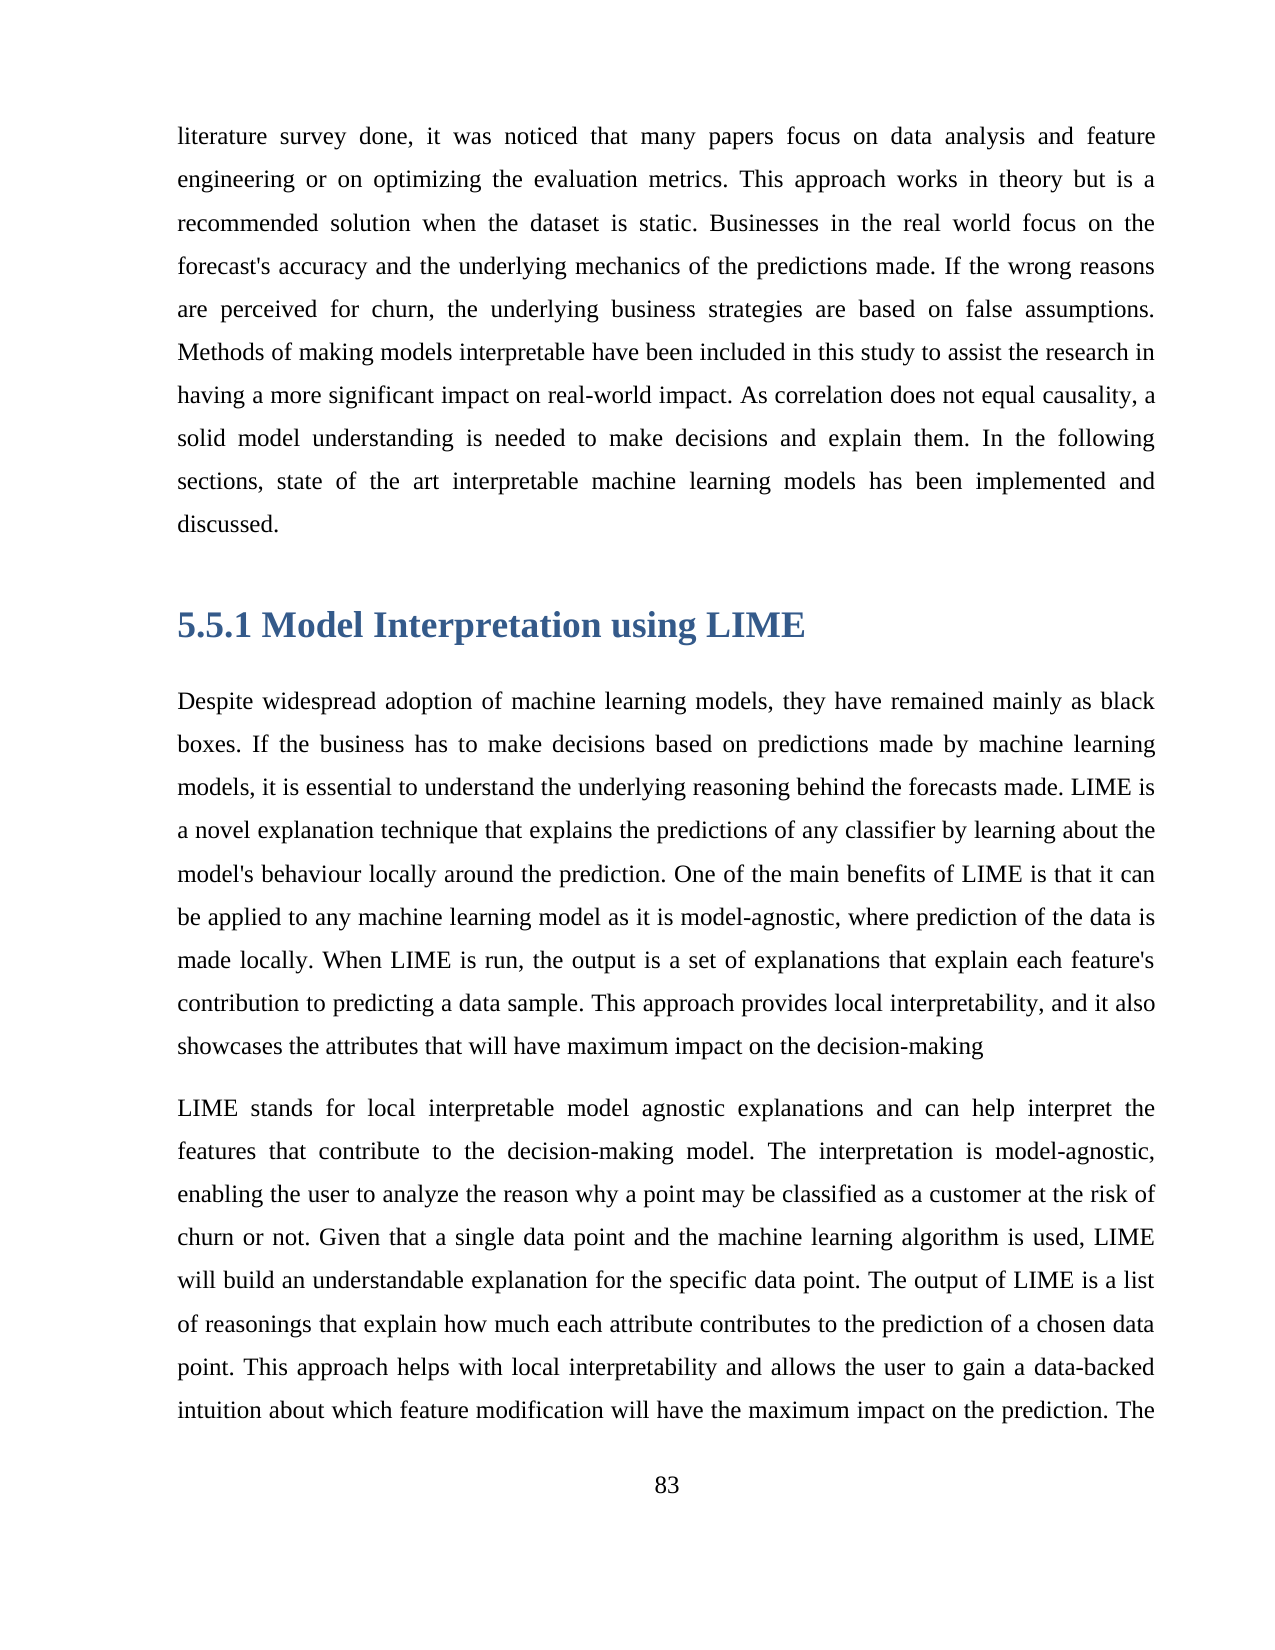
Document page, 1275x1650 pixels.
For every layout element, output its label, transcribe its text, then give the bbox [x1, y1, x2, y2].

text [177, 121, 1156, 538]
text Despite widespread adoption of machine learning models, they have remained mainly as black boxes. If the business has to make decisions based on predictions made by machine learning models, it is essential to understand the underlying reasoning behind the forecasts made. LIME is a novel explanation technique that explains the predictions of any classifier by learning about the model's behaviour locally around the prediction. One of the main benefits of LIME is that it can be applied to any machine learning model as it is model-agnostic, where prediction of the data is made locally. When LIME is run, the output is a set of explanations that explain each feature's contribution to predicting a data sample. This approach provides local interpretability, and it also showcases the attributes that will have maximum impact on the decision-making [177, 686, 1156, 1060]
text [177, 1093, 1156, 1424]
subtitle 5.5.1 Model Interpretation using LIME [177, 603, 1156, 646]
